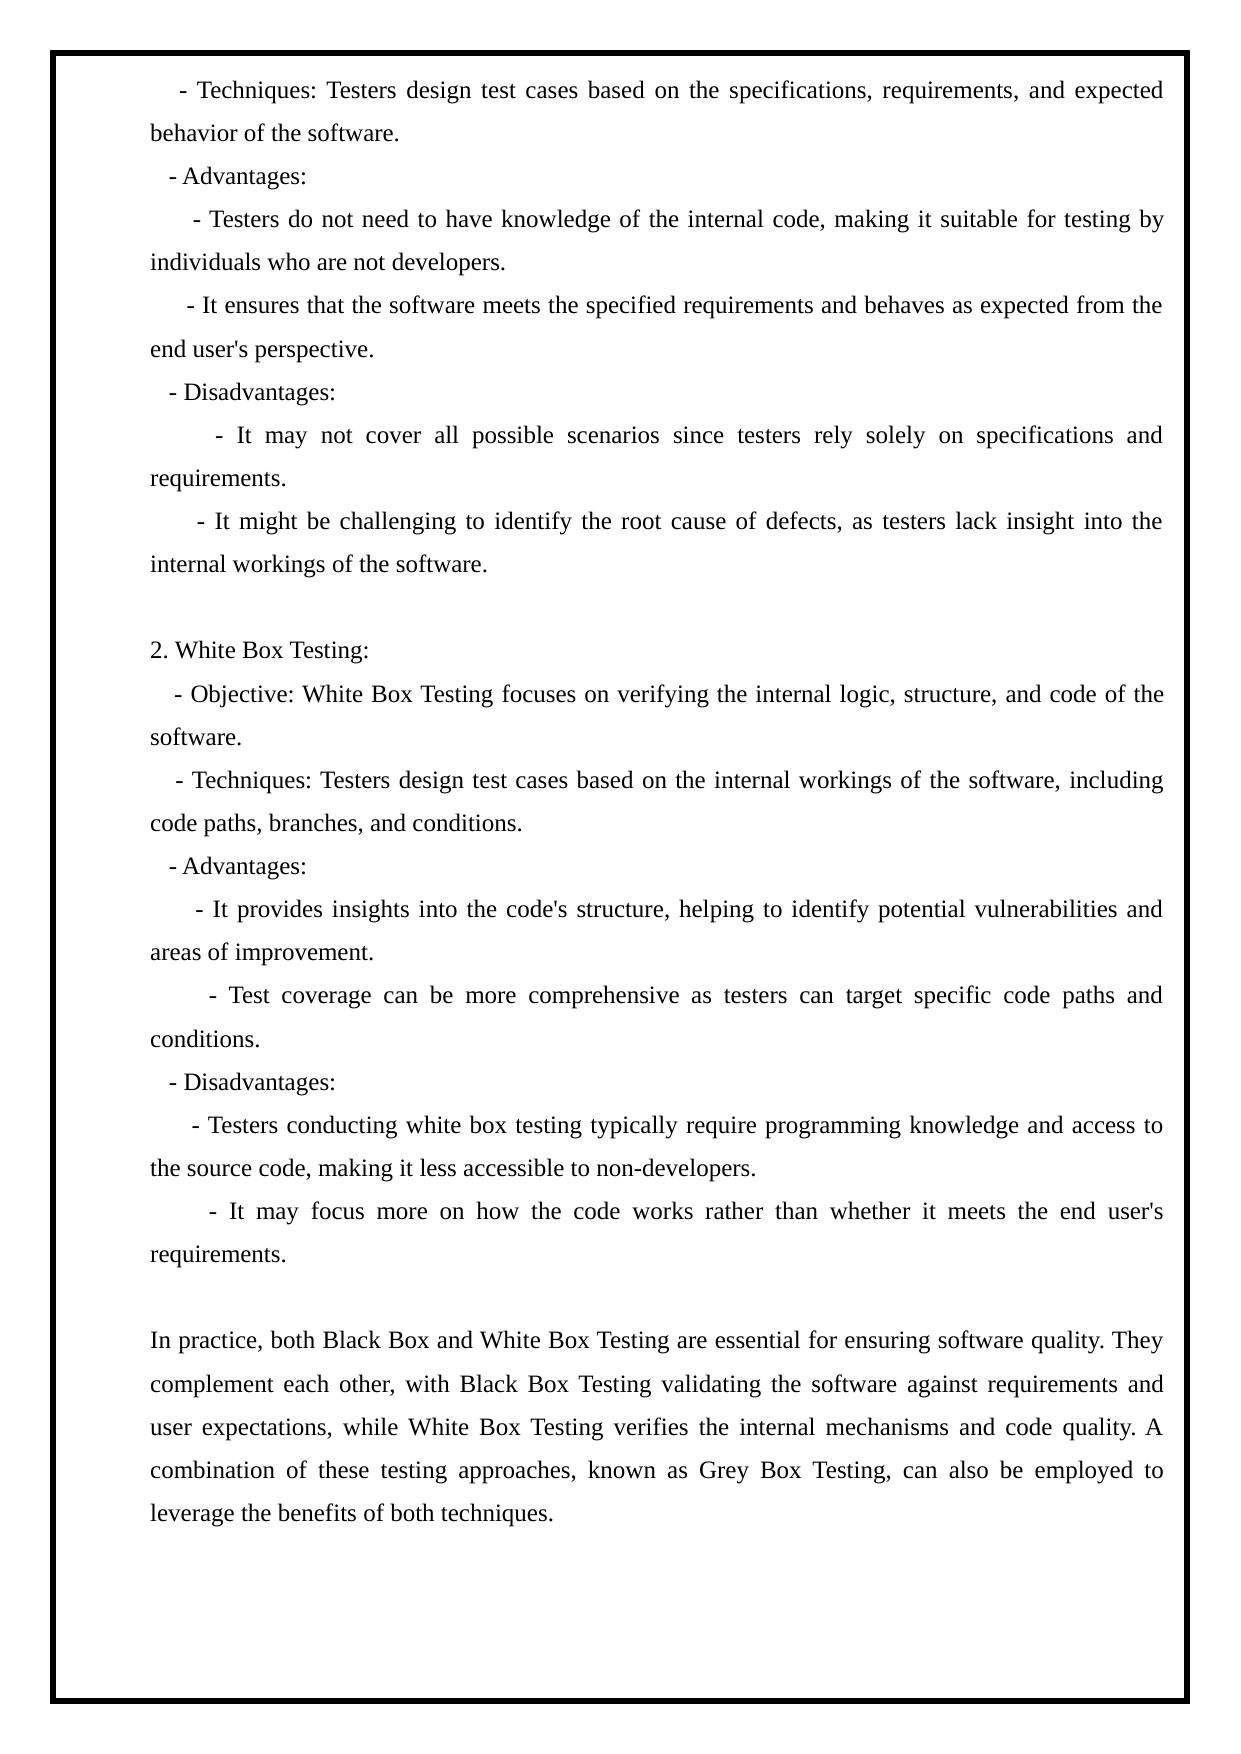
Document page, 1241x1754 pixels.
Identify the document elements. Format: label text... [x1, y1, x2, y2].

list - It may focus more on how the code works rather than whether it meets the end user's requirements. [150, 1196, 1165, 1268]
list - Disadvantages: [150, 1067, 1165, 1096]
list - Advantages: [150, 161, 1165, 190]
list - Techniques: Testers design test cases based on the specifications, requirements, and expected behavior of the software. [150, 75, 1165, 147]
list - Techniques: Testers design test cases based on the internal workings of the software, including code paths, branches, and conditions. [150, 765, 1165, 837]
list In practice, both Black Box and White Box Testing are essential for ensuring software quality. They complement each other, with Black Box Testing validating the software against requirements and user expectations, while White Box Testing verifies the internal mechanisms and code quality. A combination of these testing approaches, known as Grey Box Testing, can also be employed to leverage the benefits of both techniques. [150, 1326, 1165, 1527]
list - Objective: White Box Testing focuses on verifying the internal logic, structure, and code of the software. [150, 679, 1165, 751]
list - Testers do not need to have knowledge of the internal code, making it suitable for testing by individuals who are not developers. [150, 204, 1165, 276]
list - It might be challenging to identify the root cause of defects, as testers lack insight into the internal workings of the software. [150, 506, 1165, 578]
list - Testers conducting white box testing typically require programming knowledge and access to the source code, making it less accessible to non-developers. [150, 1110, 1165, 1182]
list - It ensures that the software meets the specified requirements and behaves as expected from the end user's perspective. [150, 291, 1165, 362]
list - Disadvantages: [150, 377, 1165, 406]
list - It may not cover all possible scenarios since testers rely solely on specifications and requirements. [150, 420, 1165, 492]
list - Test coverage can be more comprehensive as testers can target specific code paths and conditions. [150, 981, 1165, 1052]
list - It provides insights into the code's structure, helping to identify potential vulnerabilities and areas of improvement. [150, 894, 1165, 966]
list - Advantages: [150, 851, 1165, 880]
list 2. White Box Testing: [150, 636, 1165, 664]
